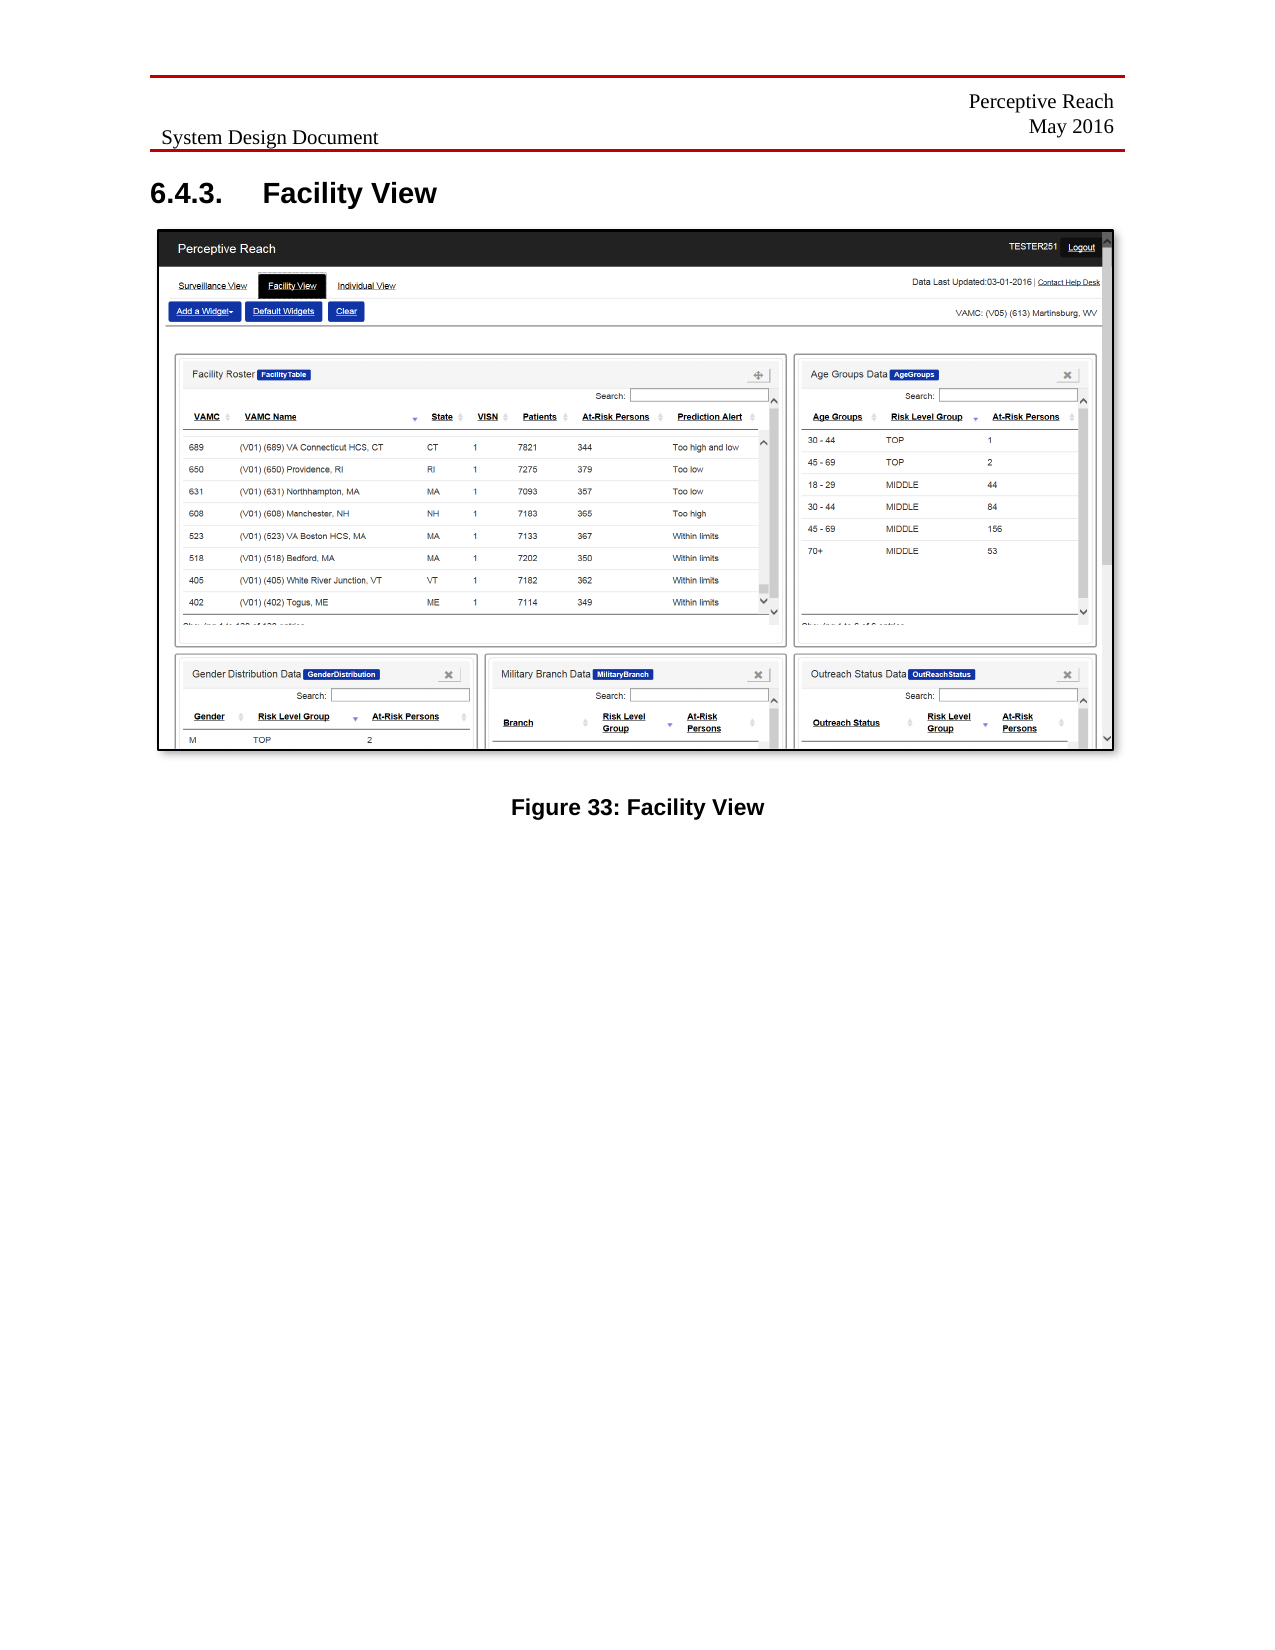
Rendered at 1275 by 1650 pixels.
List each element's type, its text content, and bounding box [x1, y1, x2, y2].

subtitle Facility View [150, 176, 1125, 210]
picture [159, 232, 1112, 749]
